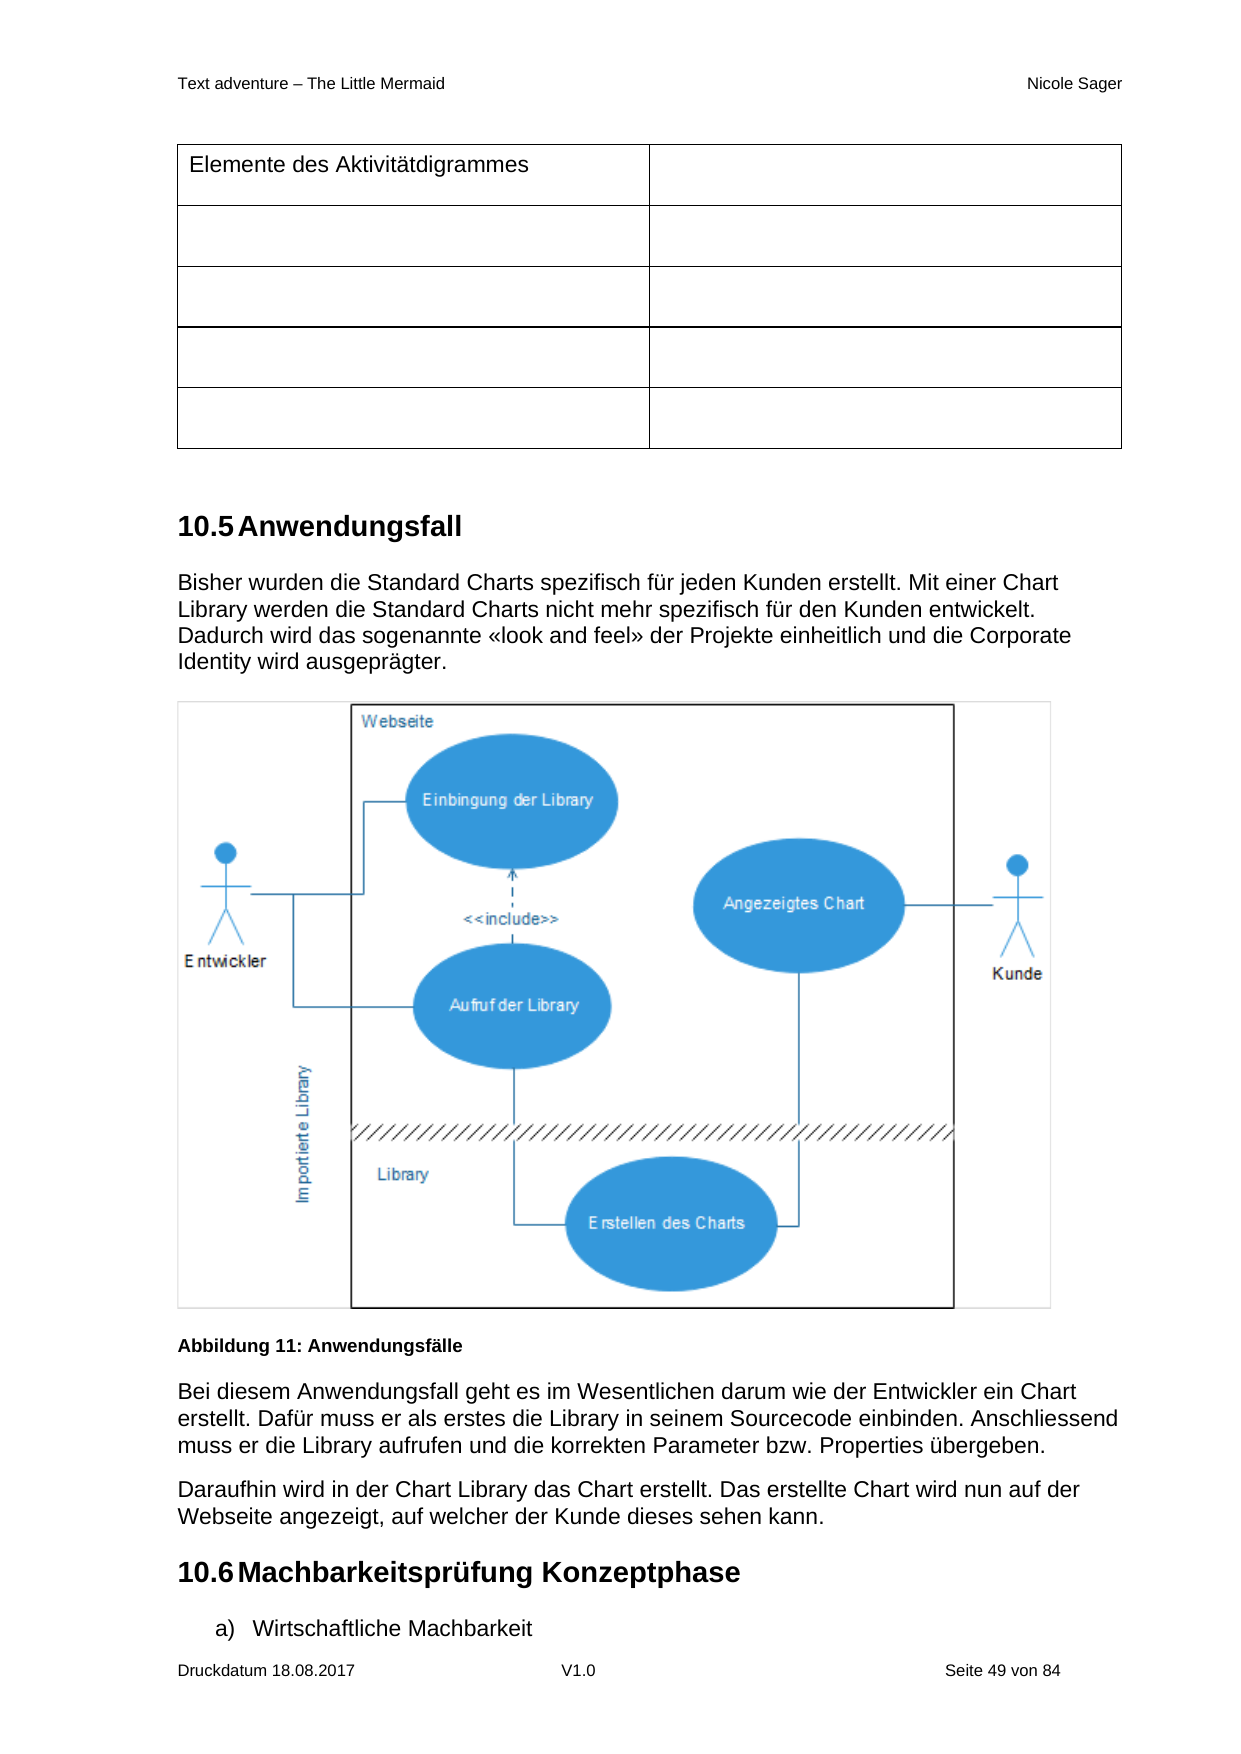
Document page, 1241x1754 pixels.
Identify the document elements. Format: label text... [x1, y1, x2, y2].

table_cell [178, 388, 649, 448]
table_cell [178, 267, 649, 326]
table_cell [650, 388, 1121, 448]
text Bisher wurden die Standard Charts spezifisch für jeden Kunden erstellt. Mit einer Chart Library werden die Standard Charts nicht mehr spezifisch für den Kunden entwickelt. Dadurch wird das sogenannte «look and feel» der Projekte einheitlich und die Corporate Identity wird ausgeprägter. [177, 569, 1122, 674]
text Daraufhin wird in der Chart Library das Chart erstellt. Das erstellte Chart wird nun auf der Webseite angezeigt, auf welcher der Kunde dieses sehen kann. [177, 1476, 1122, 1529]
table_cell [178, 328, 649, 387]
table_header [650, 145, 1121, 205]
table_cell [178, 206, 649, 266]
picture [177, 701, 1052, 1309]
table_cell [650, 267, 1121, 326]
table_header Elemente des Aktivitätdigrammes [178, 145, 649, 205]
table_cell [650, 328, 1121, 387]
list Wirtschaftliche Machbarkeit [215, 1615, 1122, 1642]
text Bei diesem Anwendungsfall geht es im Wesentlichen darum wie der Entwickler ein Chart erstellt. Dafür muss er als erstes die Library in seinem Sourcecode einbinden. Anschliessend muss er die Library aufrufen und die korrekten Parameter bzw. Properties übergeben. [177, 1378, 1122, 1458]
subtitle Machbarkeitsprüfung Konzeptphase [177, 1555, 1122, 1588]
subtitle Anwendungsfall [177, 508, 1122, 542]
table_cell [650, 206, 1121, 266]
